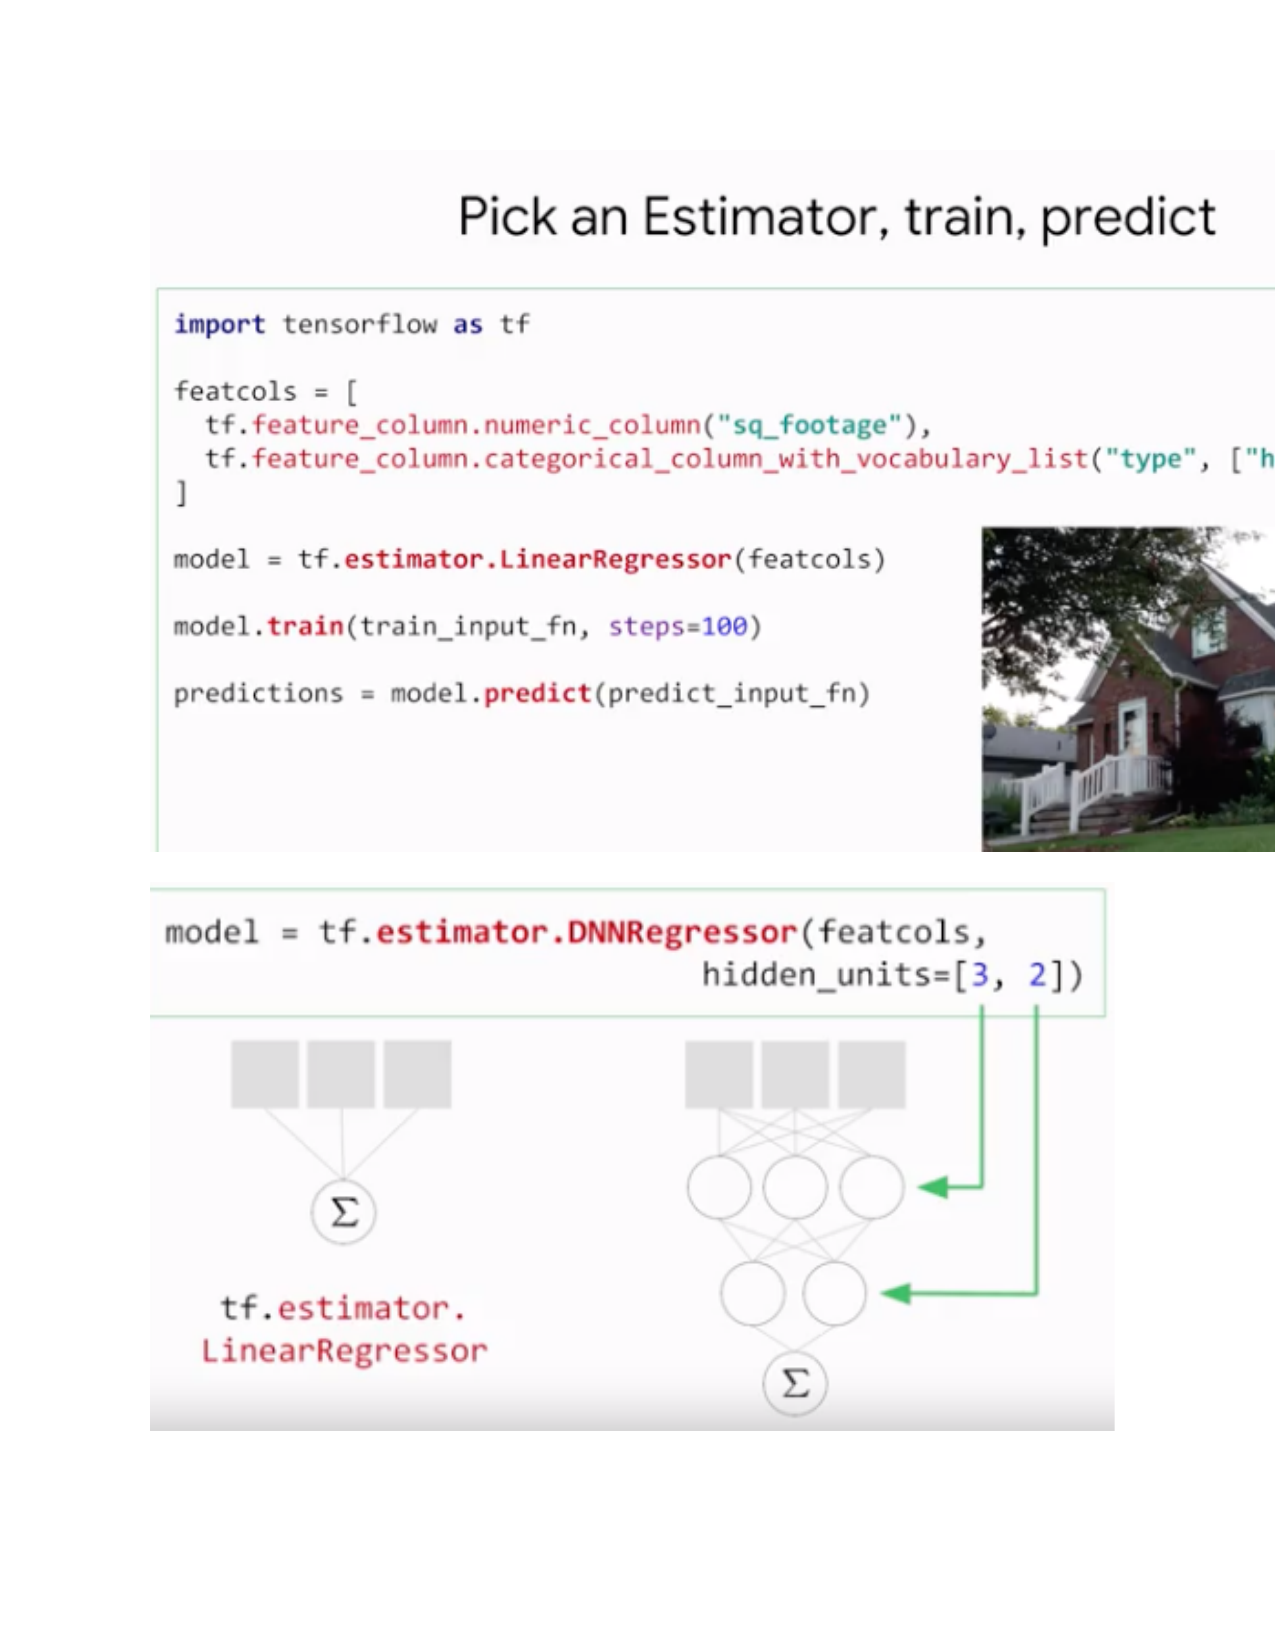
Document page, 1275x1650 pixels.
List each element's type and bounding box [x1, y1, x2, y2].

picture [150, 150, 1275, 852]
picture [150, 882, 1115, 1431]
